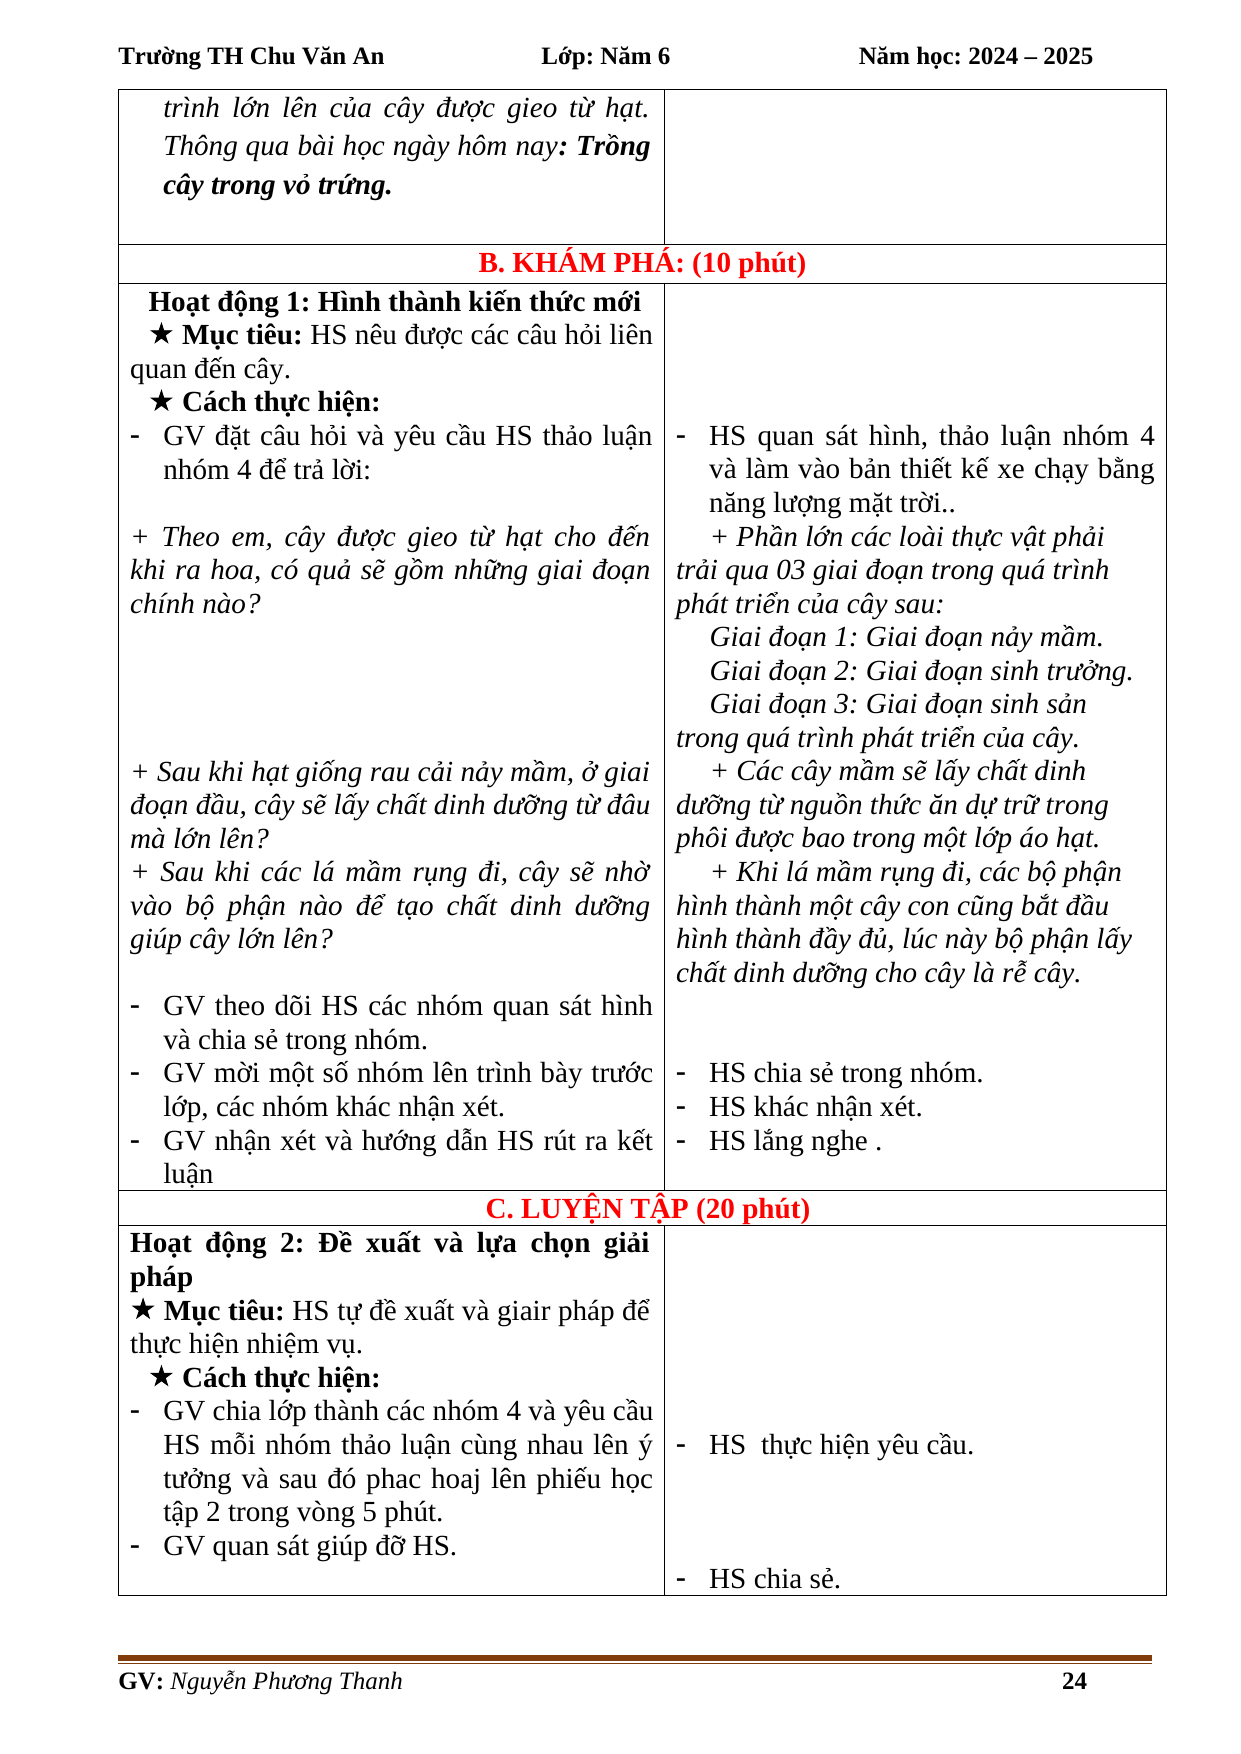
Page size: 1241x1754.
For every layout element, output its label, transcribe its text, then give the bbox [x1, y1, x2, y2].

table_cell HS quan sát hình, thảo luận nhóm 4 và làm vào bản thiết kế xe chạy bằng năng lượng mặt trời.. + Phần lớn các loài thực vật phải trải qua 03 giai đoạn trong quá trình phát triển của cây sau: Giai đoạn 1: Giai đoạn nảy mầm. Giai đoạn 2: Giai đoạn sinh trưởng. Giai đoạn 3: Giai đoạn sinh sản trong quá trình phát triển của cây. + Các cây mầm sẽ lấy chất dinh dưỡng từ nguồn thức ăn dự trữ trong phôi được bao trong một lớp áo hạt. + Khi lá mầm rụng đi, các bộ phận hình thành một cây con cũng bắt đầu hình thành đầy đủ, lúc này bộ phận lấy chất dinh dưỡng cho cây là rễ cây. HS chia sẻ trong nhóm. HS khác nhận xét. HS lắng nghe . [665, 284, 1166, 1190]
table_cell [665, 1226, 1166, 1595]
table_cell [119, 90, 664, 244]
table_cell B. KHÁM PHÁ: (10 phút) [119, 245, 1166, 283]
table_cell C. LUYỆN TẬP (20 phút) [119, 1191, 1166, 1224]
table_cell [119, 1226, 664, 1595]
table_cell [665, 90, 1166, 244]
table_cell Hoạt động 1: Hình thành kiến thức mới Mục tiêu: HS nêu được các câu hỏi liên quan đến cây. Cách thực hiện: GV đặt câu hỏi và yêu cầu HS thảo luận nhóm 4 để trả lời: + Theo em, cây được gieo từ hạt cho đến khi ra hoa, có quả sẽ gồm những giai đoạn chính nào? + Sau khi hạt giống rau cải nảy mầm, ở giai đoạn đầu, cây sẽ lấy chất dinh dưỡng từ đâu mà lớn lên? + Sau khi các lá mầm rụng đi, cây sẽ nhờ vào bộ phận nào để tạo chất dinh dưỡng giúp cây lớn lên? GV theo dõi HS các nhóm quan sát hình và chia sẻ trong nhóm. GV mời một số nhóm lên trình bày trước lớp, các nhóm khác nhận xét. GV nhận xét và hướng dẫn HS rút ra kết luận [119, 284, 664, 1190]
